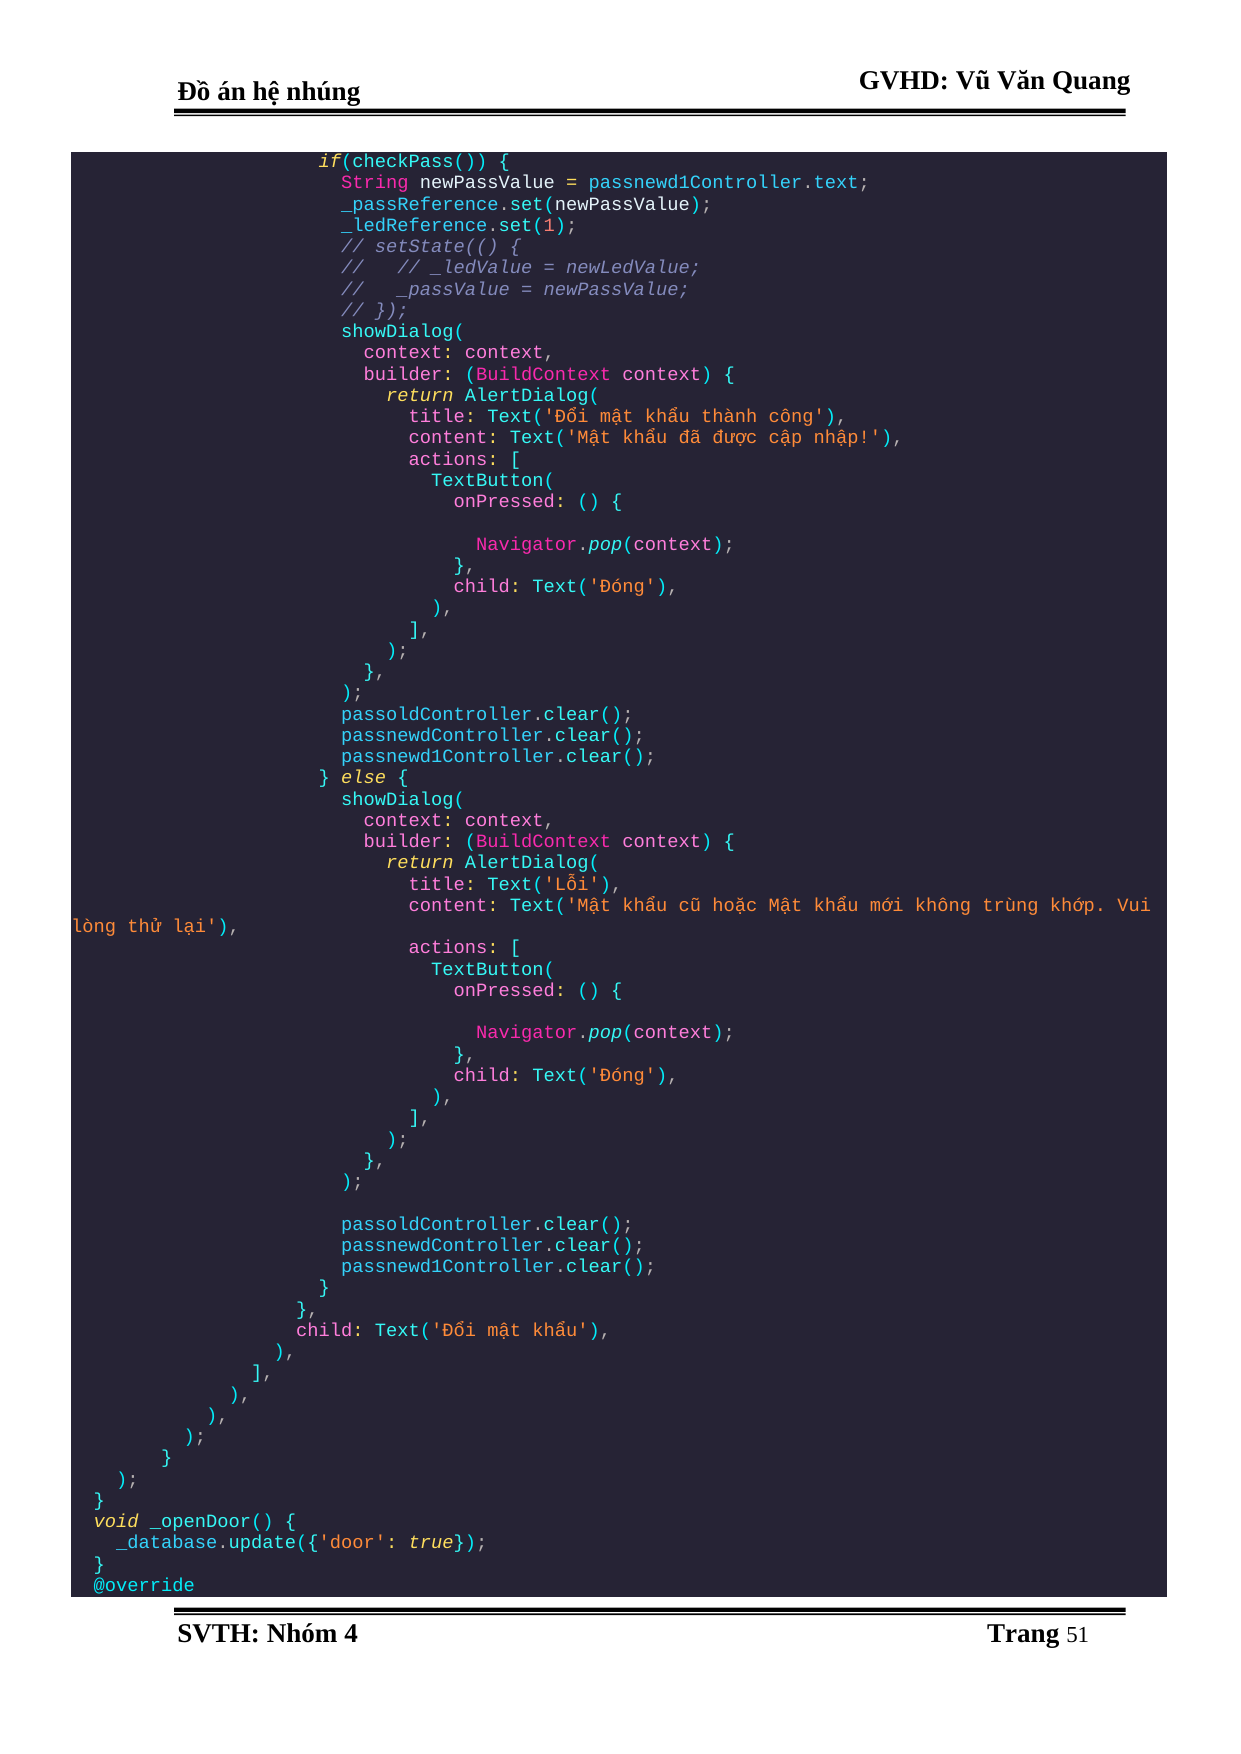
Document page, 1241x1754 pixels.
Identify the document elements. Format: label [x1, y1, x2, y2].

text [71, 152, 1167, 1597]
